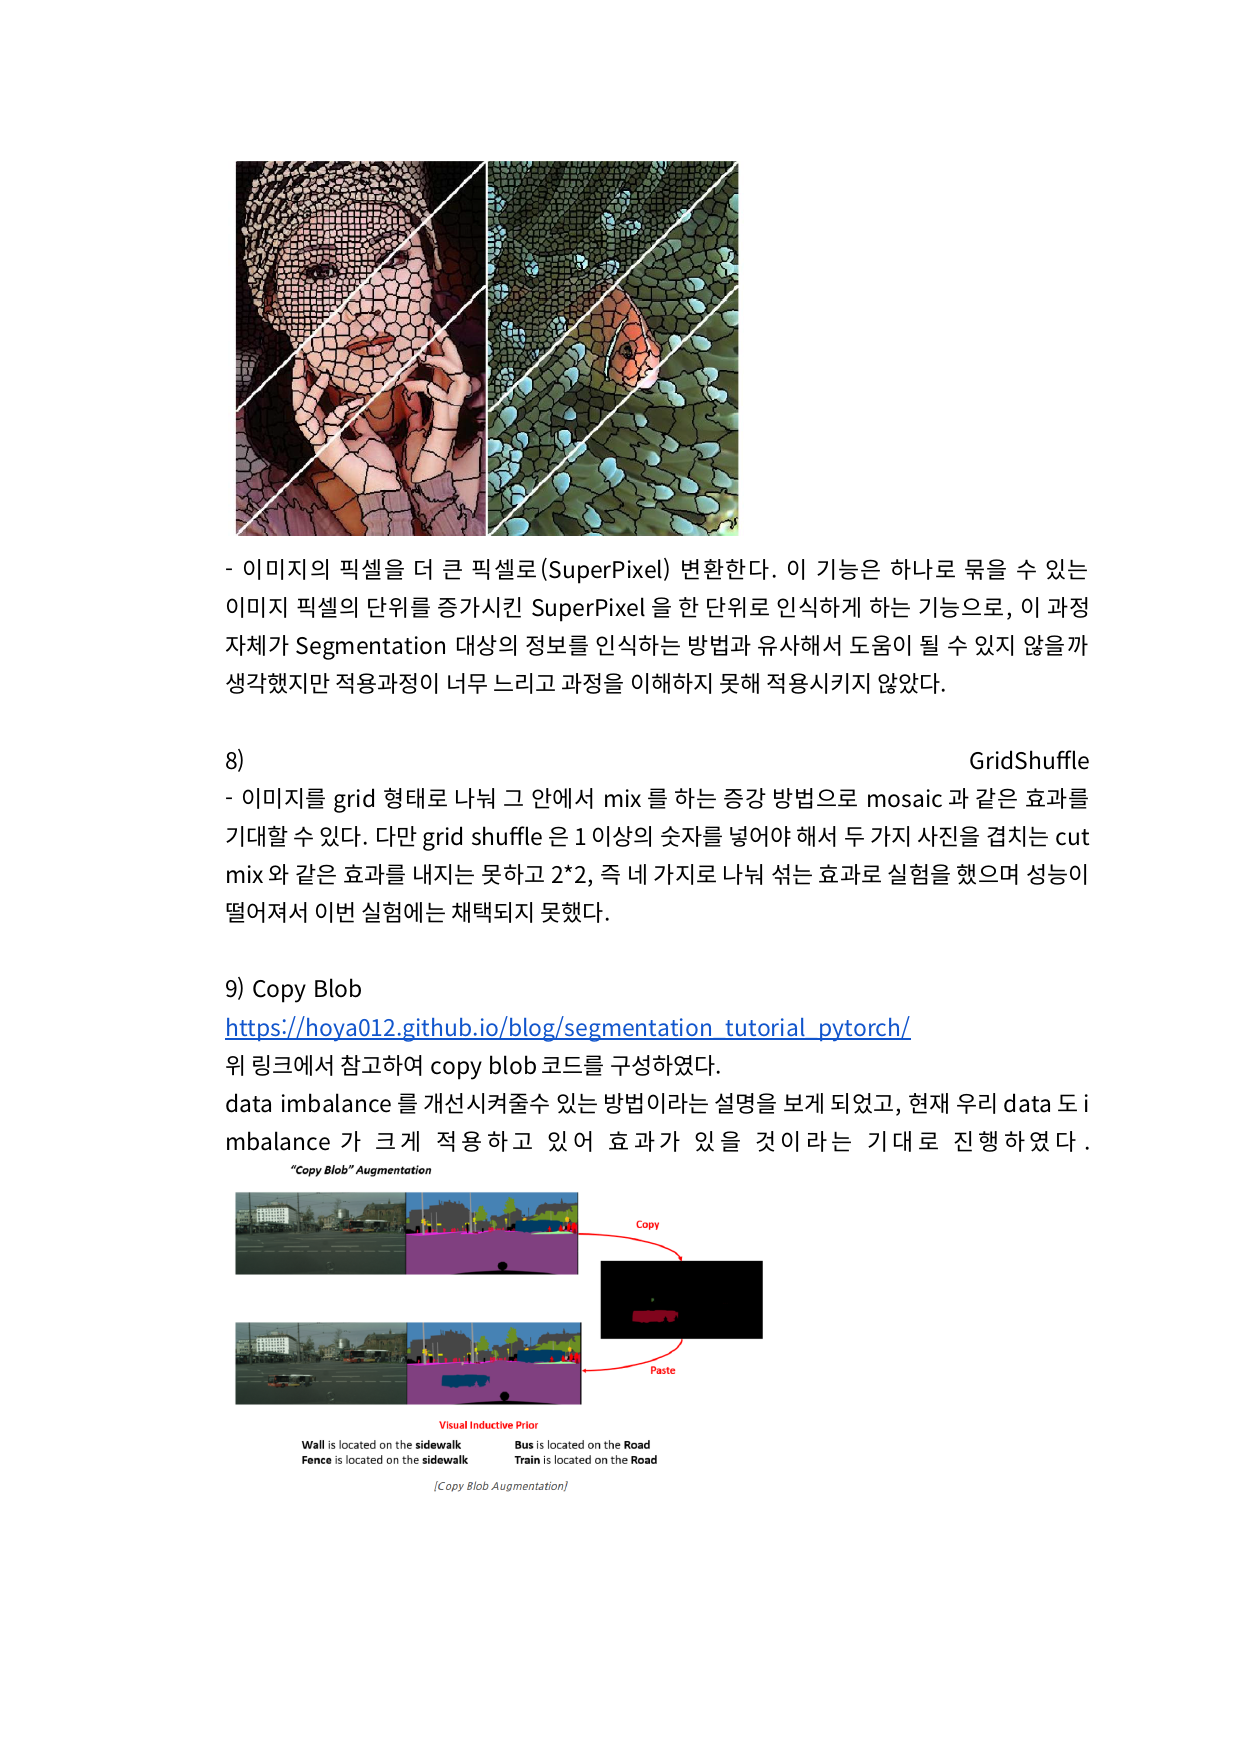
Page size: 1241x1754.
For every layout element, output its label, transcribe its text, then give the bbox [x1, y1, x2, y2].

text 8) GridShuffle - 이미지를 grid 형태로 나눠 그 안에서 mix를 하는 증강 방법으로 mosaic과 같은 효과를 기대할 수 있다. 다만 grid shuffle은 1이상의 숫자를 넣어야 해서 두 가지 사진을 겹치는 cutmix와 같은 효과를 내지는 못하고 2*2, 즉 네 가지로 나눠 섞는 효과로 실험을 했으며 성능이 떨어져서 이번 실험에는 채택되지 못했다. [225, 742, 1090, 928]
picture [225, 150, 747, 547]
picture [225, 1160, 774, 1499]
text 위 링크에서 참고하여 copy blob코드를 구성하였다. [225, 1047, 1090, 1081]
text https://hoya012.github.io/blog/segmentation_tutorial_pytorch/ [225, 1009, 1090, 1043]
text 9) Copy Blob [225, 971, 1090, 1004]
